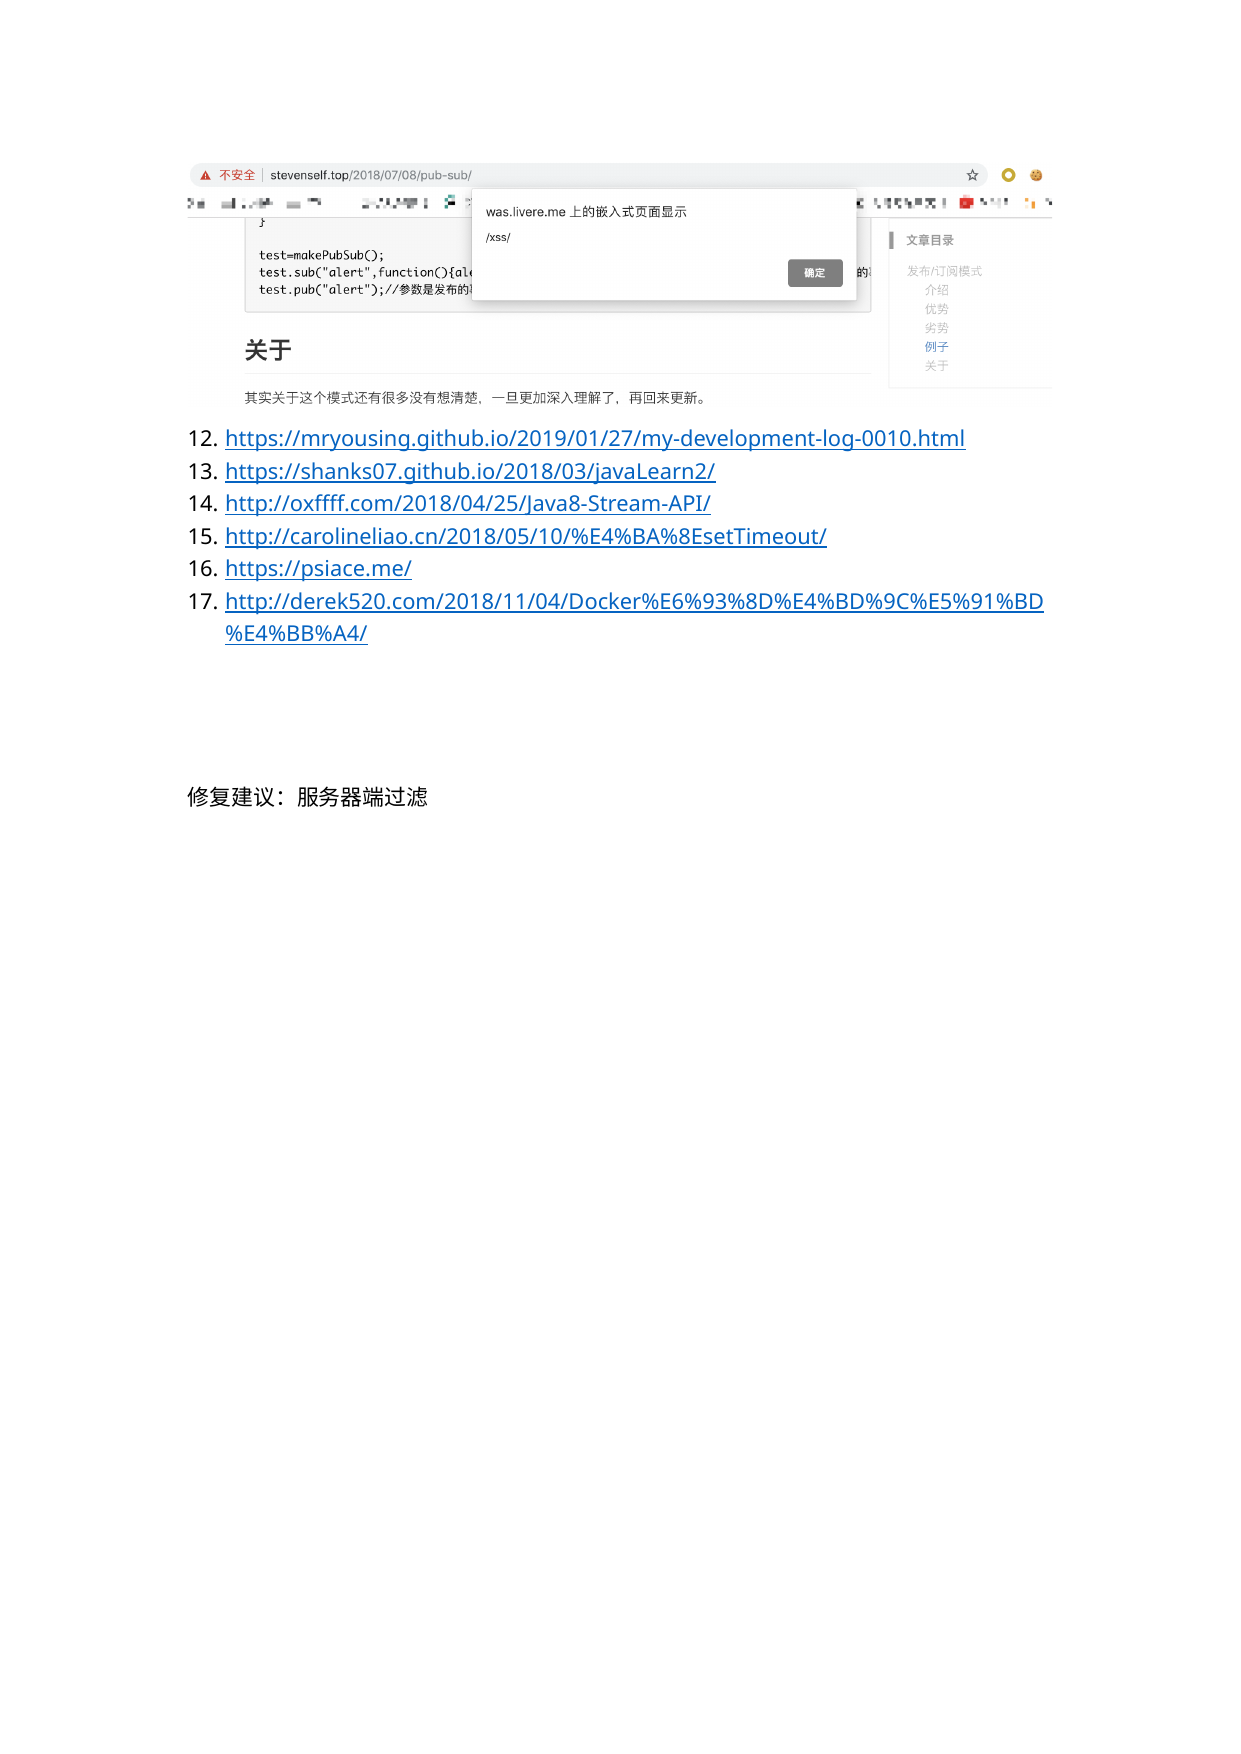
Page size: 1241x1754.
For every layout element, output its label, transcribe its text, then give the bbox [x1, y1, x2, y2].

list http://carolineliao.cn/2018/05/10/%E4%BA%8EsetTimeout/ [187, 519, 1053, 552]
list https://psiace.me/ [187, 552, 1053, 584]
picture [187, 162, 1053, 407]
list http://derek520.com/2018/11/04/Docker%E6%93%8D%E4%BD%9C%E5%91%BD%E4%BB%A4/ [187, 584, 1053, 649]
text 修复建议：服务器端过滤 [187, 779, 1053, 812]
list https://mryousing.github.io/2019/01/27/my-development-log-0010.html [187, 422, 1053, 454]
list http://oxffff.com/2018/04/25/Java8-Stream-API/ [187, 487, 1053, 519]
list https://shanks07.github.io/2018/03/javaLearn2/ [187, 454, 1053, 487]
